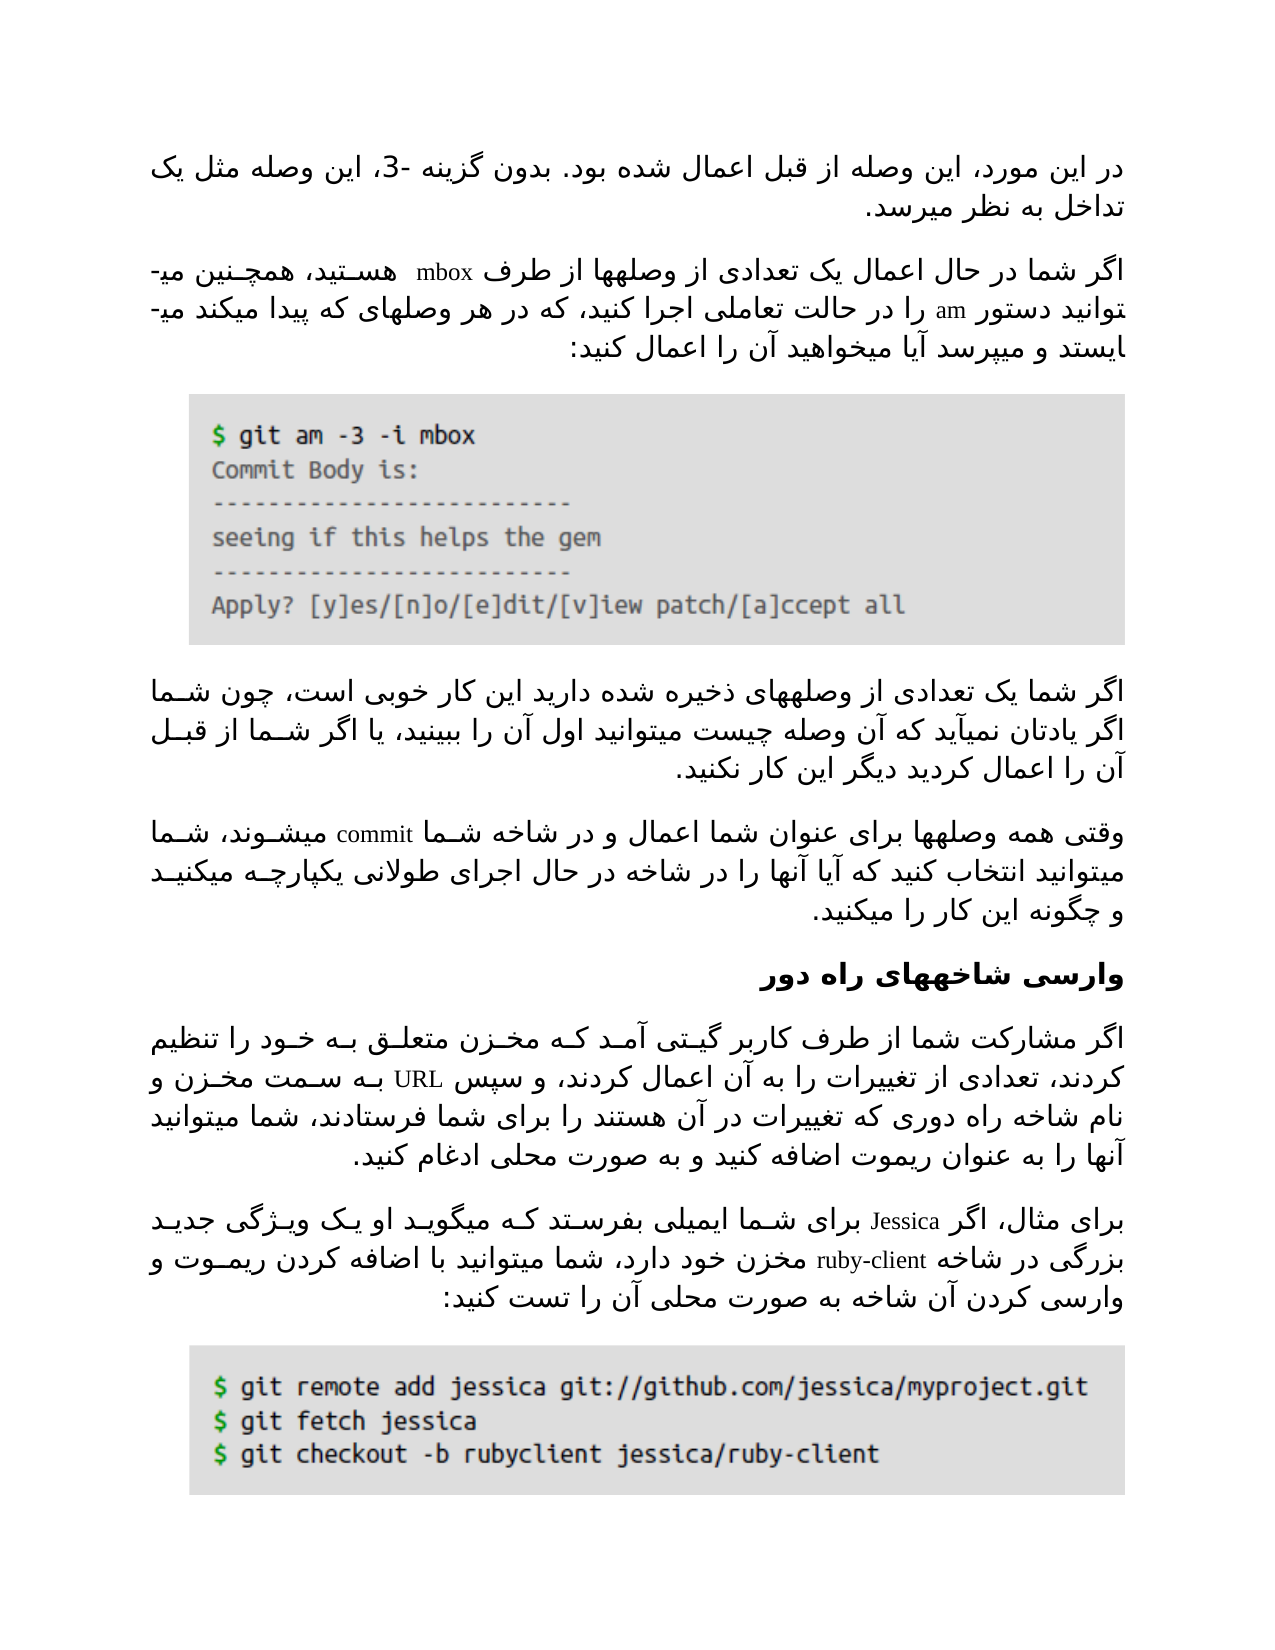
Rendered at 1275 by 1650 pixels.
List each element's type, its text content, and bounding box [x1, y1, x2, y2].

text در این مورد، این وصله از قبل اعمال شده بود. بدون گزینه -3، این وصله مثل یک تداخل به نظر میرسد. [150, 150, 1125, 223]
text وقتی همه وصلهها برای عنوان شما اعمال و در شاخه شما commit میشوند، شما میتوانید انتخاب کنید که آیا آنها را در شاخه در حال اجرای طولانی یکپارچه میکنید و چگونه این کار را میکنید. [150, 816, 1125, 928]
text اگر مشارکت شما از طرف کاربر گیتی آمد که مخزن متعلق به خود را تنظیم کردند، تعدادی از تغییرات را به آن اعمال کردند، و سپس URL به سمت مخزن و نام شاخه راه دوری که تغییرات در آن هستند را برای شما فرستادند، شما میتوانید آنها را به عنوان ریموت اضافه کنید و به صورت محلی ادغام کنید. [150, 1022, 1125, 1172]
text اگر شما در حال اعمال یک تعدادی از وصلهها از طرف mbox هستید، همچنین میتوانید دستور am را در حالت تعاملی اجرا کنید، که در هر وصلهای که پیدا میکند میایستد و میپرسد آیا میخواهید آن را اعمال کنید: [150, 253, 1125, 365]
text اگر شما یک تعدادی از وصلههای ذخیره شده دارید این کار خوبی است، چون شما اگر یادتان نمیآید که آن وصله چیست میتوانید اول آن را ببینید، یا اگر شما از قبل آن را اعمال کردید دیگر این کار نکنید. [150, 674, 1125, 786]
text وارسی شاخههای راه دور [150, 958, 1125, 992]
text برای مثال، اگر Jessica برای شما ایمیلی بفرستد که میگوید او یک ویژگی جدید بزرگی در شاخه ruby-client مخزن خود دارد، شما میتوانید با اضافه کردن ریموت و وارسی کردن آن شاخه به صورت محلی آن را تست کنید: [150, 1202, 1125, 1314]
